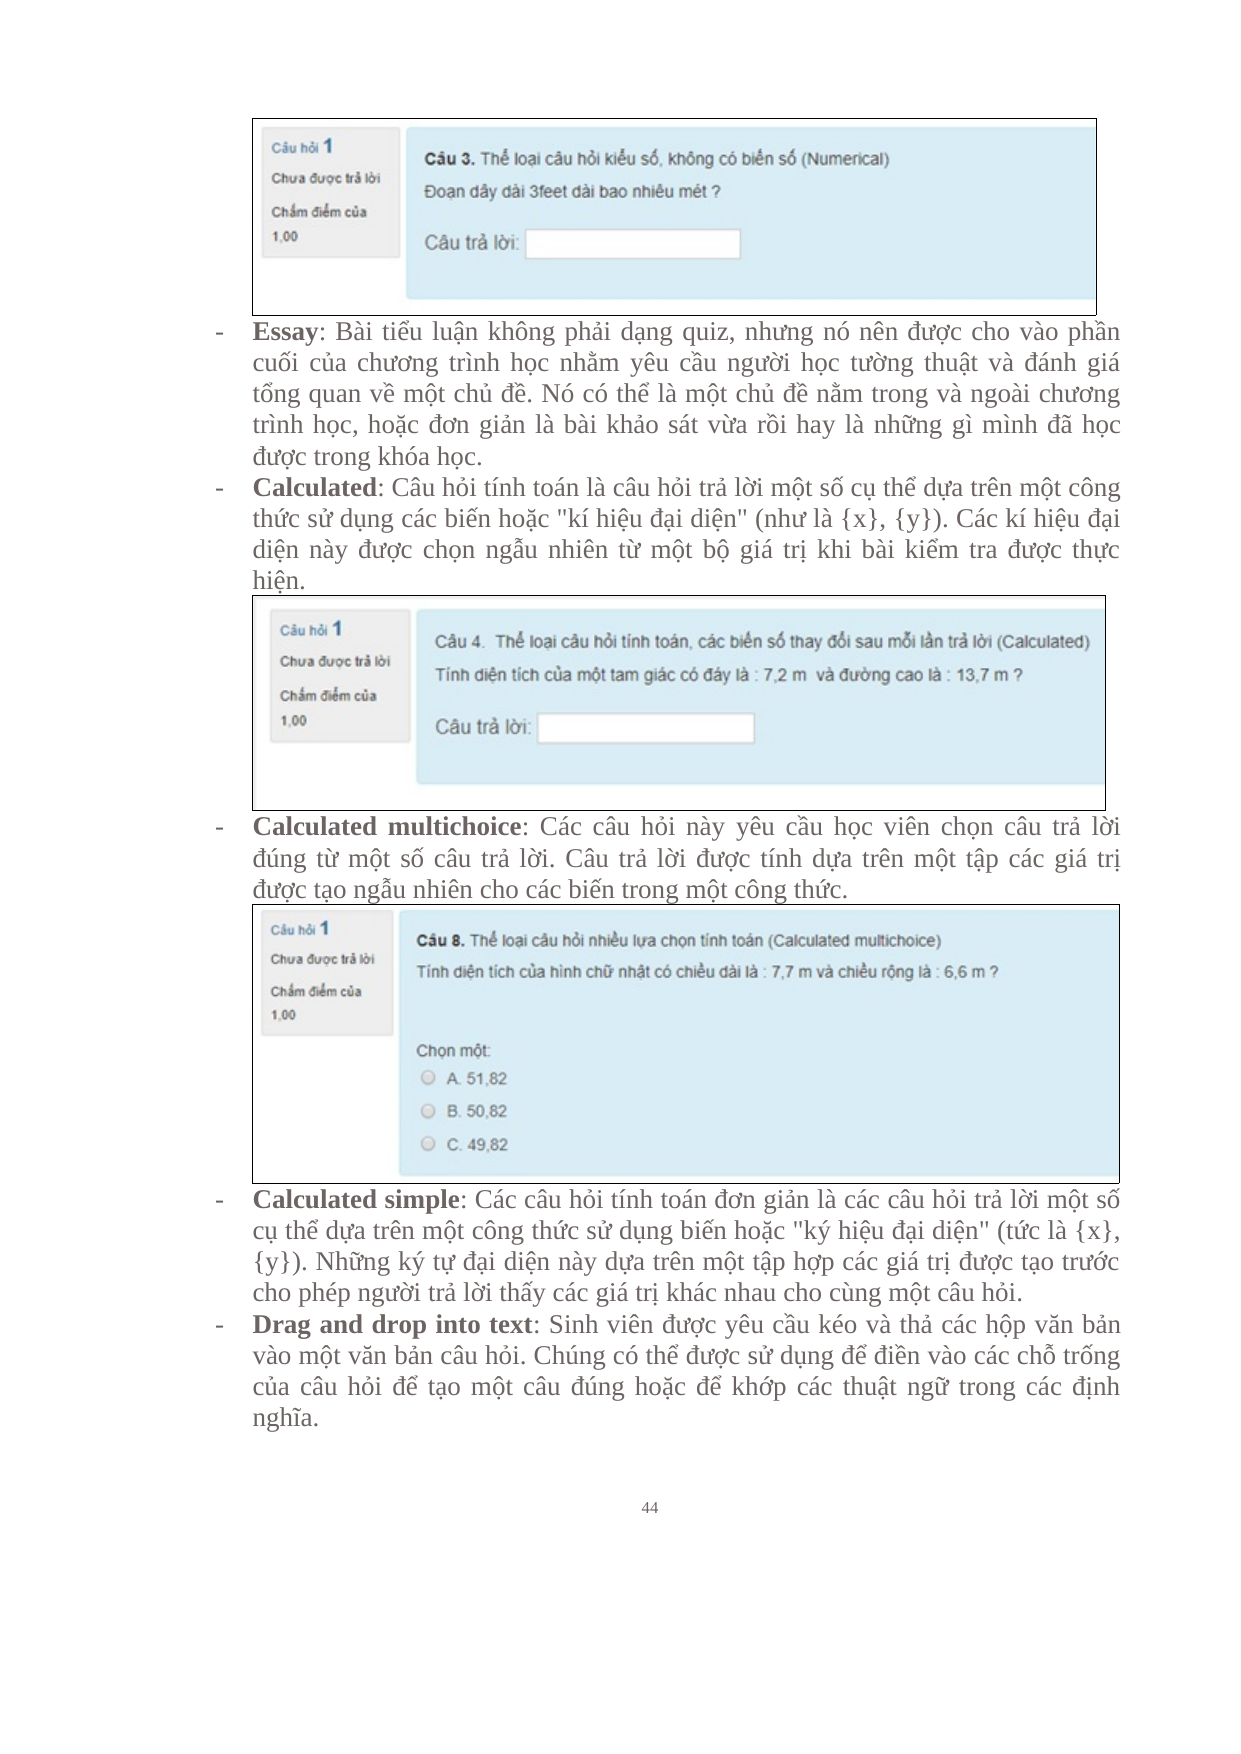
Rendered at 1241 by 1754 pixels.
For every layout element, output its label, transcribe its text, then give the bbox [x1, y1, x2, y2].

list Essay: Bài tiểu luận không phải dạng quiz, nhưng nó nên được cho vào phần cuối của chương trình học nhằm yêu cầu người học tường thuật và đánh giá tổng quan về một chủ đề. Nó có thể là một chủ đề nằm trong và ngoài chương trình học, hoặc đơn giản là bài khảo sát vừa rồi hay là những gì mình đã học được trong khóa học. [215, 315, 1122, 471]
picture [253, 905, 1119, 1183]
list Calculated multichoice: Các câu hỏi này yêu cầu học viên chọn câu trả lời đúng từ một số câu trả lời. Câu trả lời được tính dựa trên một tập các giá trị được tạo ngẫu nhiên cho các biến trong một công thức. [215, 811, 1122, 904]
picture [253, 596, 1105, 810]
list Calculated simple: Các câu hỏi tính toán đơn giản là các câu hỏi trả lời một số cụ thể dựa trên một công thức sử dụng biến hoặc "ký hiệu đại diện" (tức là {x}, {y}). Những ký tự đại diện này dựa trên một tập hợp các giá trị được tạo trước cho phép người trả lời thấy các giá trị khác nhau cho cùng một câu hỏi. [215, 1183, 1122, 1308]
list Drag and drop into text: Sinh viên được yêu cầu kéo và thả các hộp văn bản vào một văn bản câu hỏi. Chúng có thể được sử dụng để điền vào các chỗ trống của câu hỏi để tạo một câu đúng hoặc để khớp các thuật ngữ trong các định nghĩa. [215, 1308, 1122, 1432]
picture [253, 119, 1096, 315]
